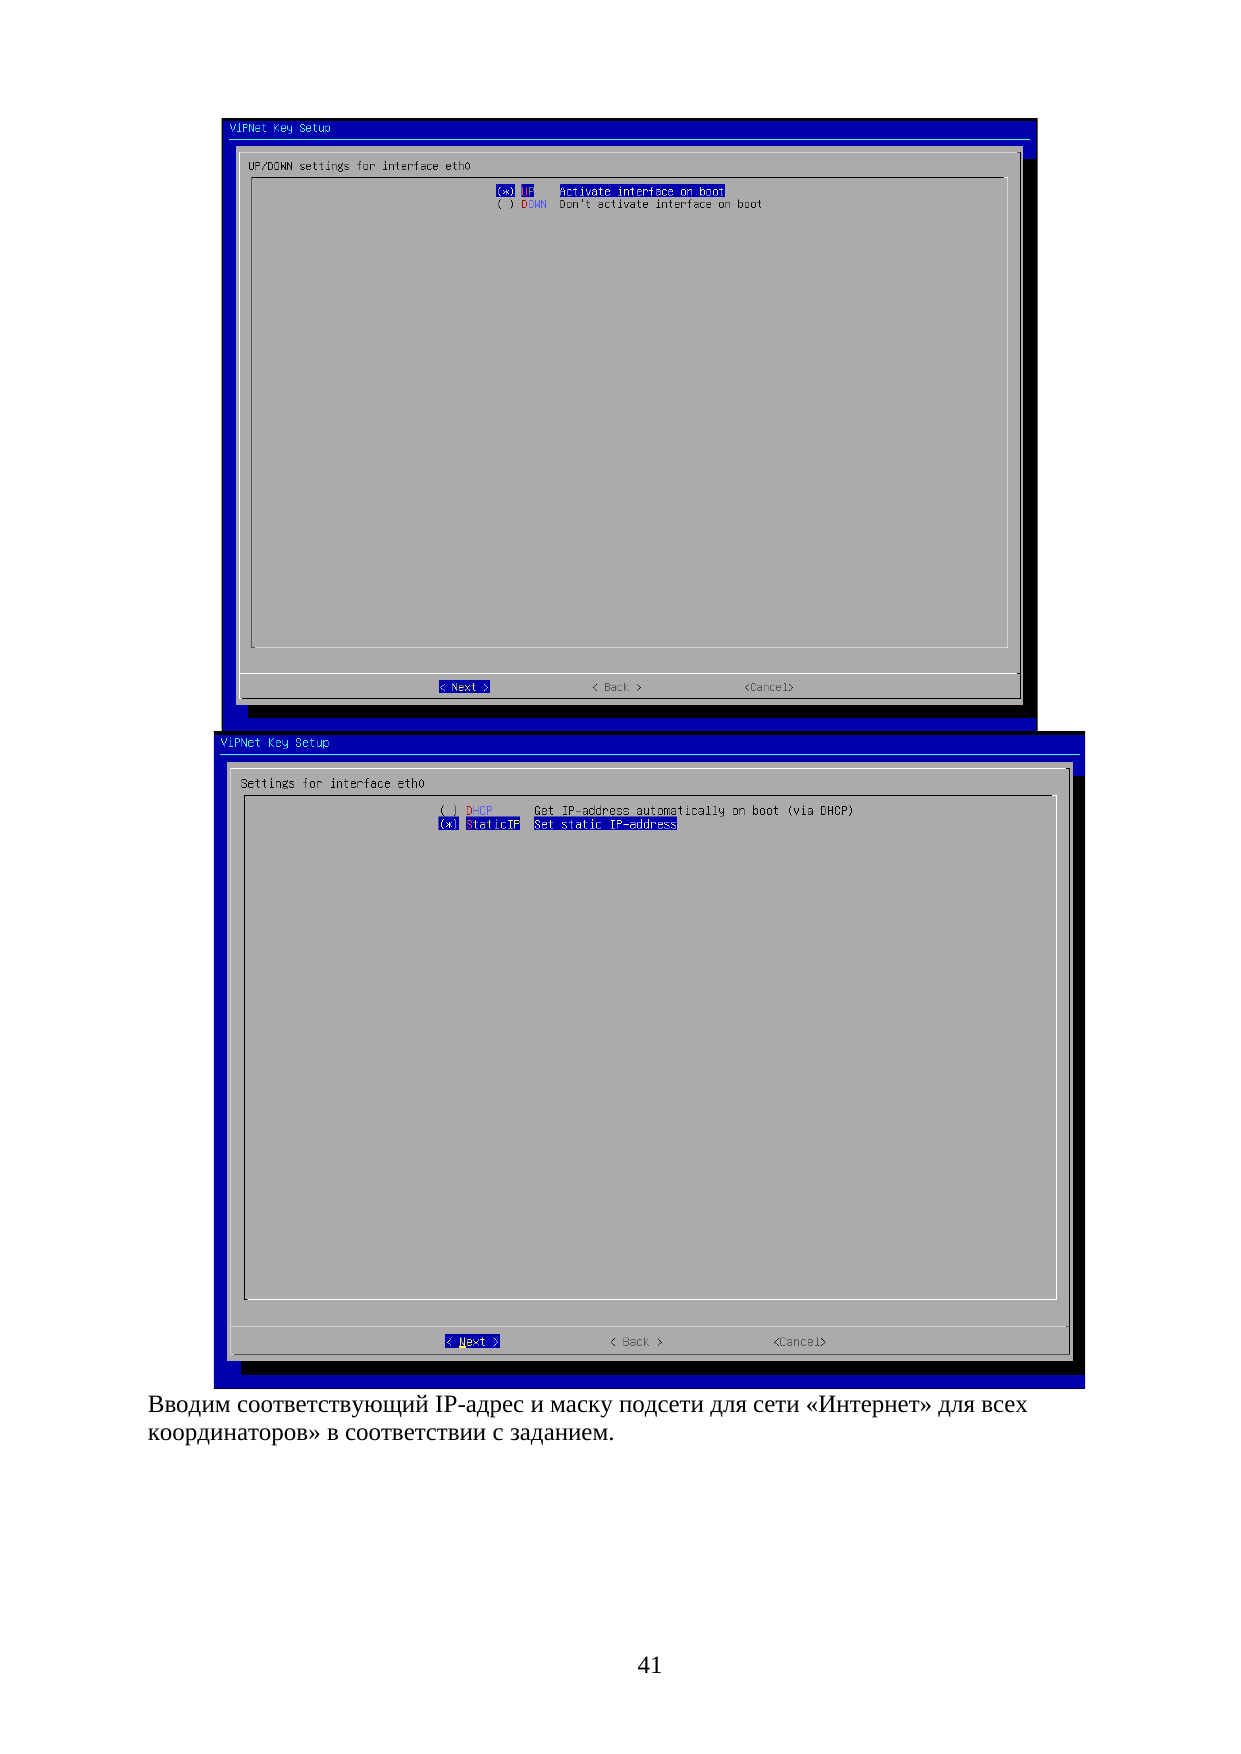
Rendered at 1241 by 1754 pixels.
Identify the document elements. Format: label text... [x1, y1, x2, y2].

picture [213, 118, 1086, 1389]
text Вводим соответствующий IP-адрес и маску подсети для сети «Интернет» для всех координаторов» в соответствии с заданием. [148, 1389, 1152, 1446]
